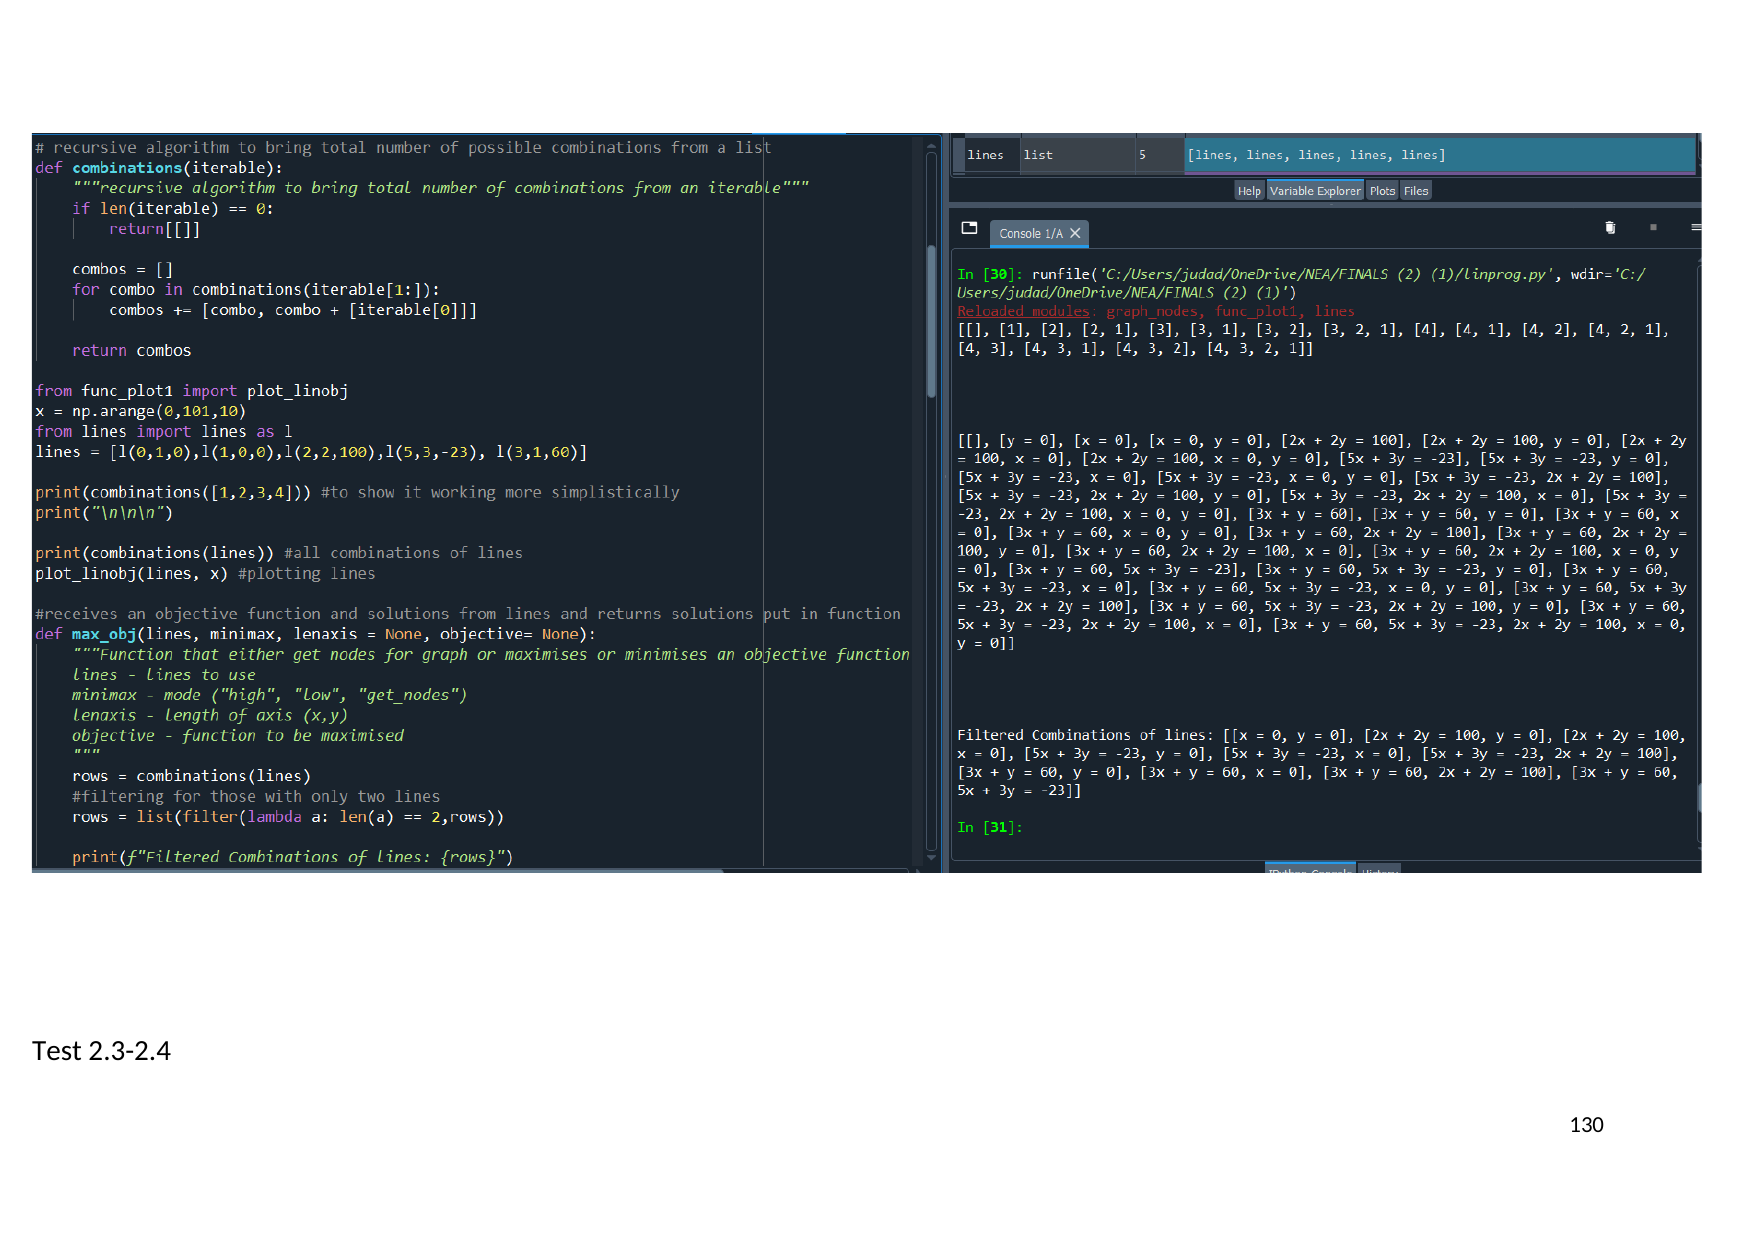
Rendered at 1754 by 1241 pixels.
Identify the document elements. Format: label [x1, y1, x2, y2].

picture [31, 133, 1702, 873]
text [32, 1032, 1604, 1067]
